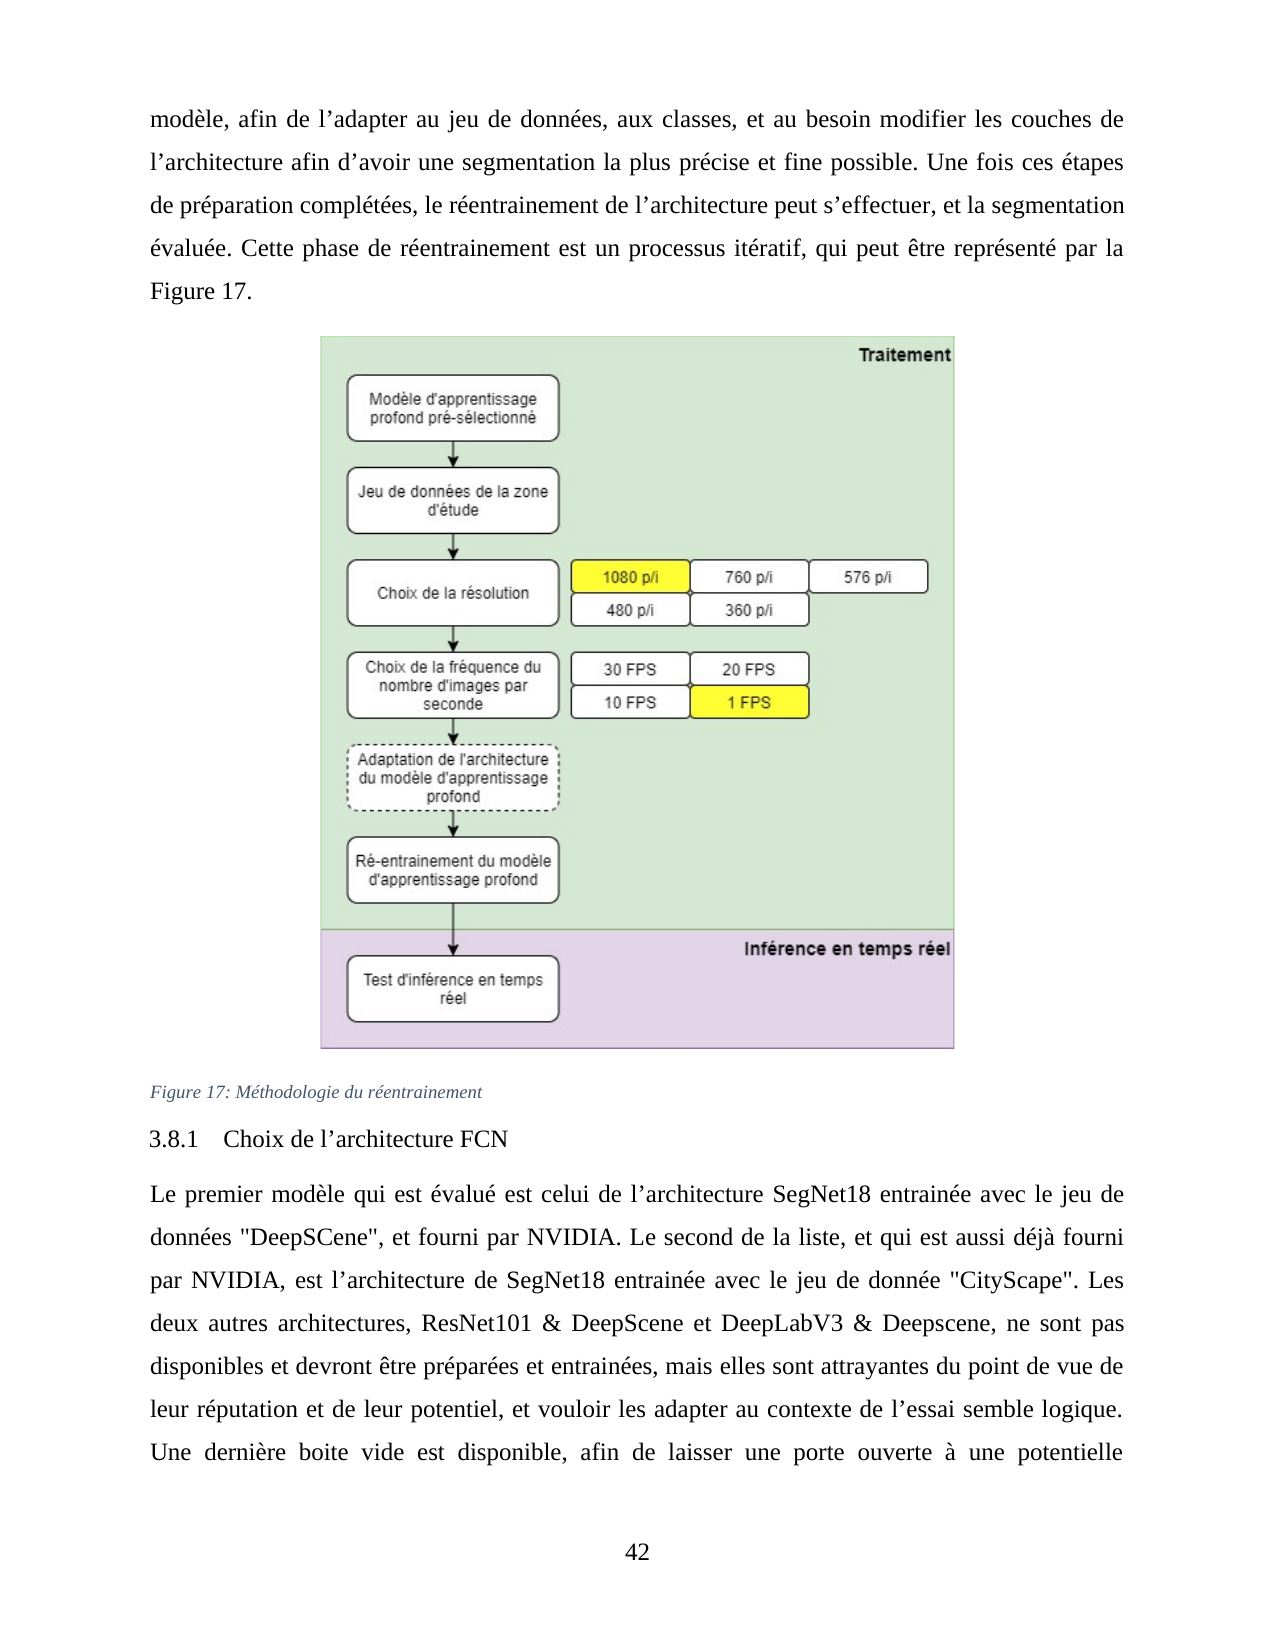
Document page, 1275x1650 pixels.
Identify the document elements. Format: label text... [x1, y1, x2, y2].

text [150, 104, 1125, 305]
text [150, 1179, 1125, 1466]
subtitle Choix de l’architecture FCN [148, 1124, 1125, 1152]
picture [320, 336, 955, 1049]
